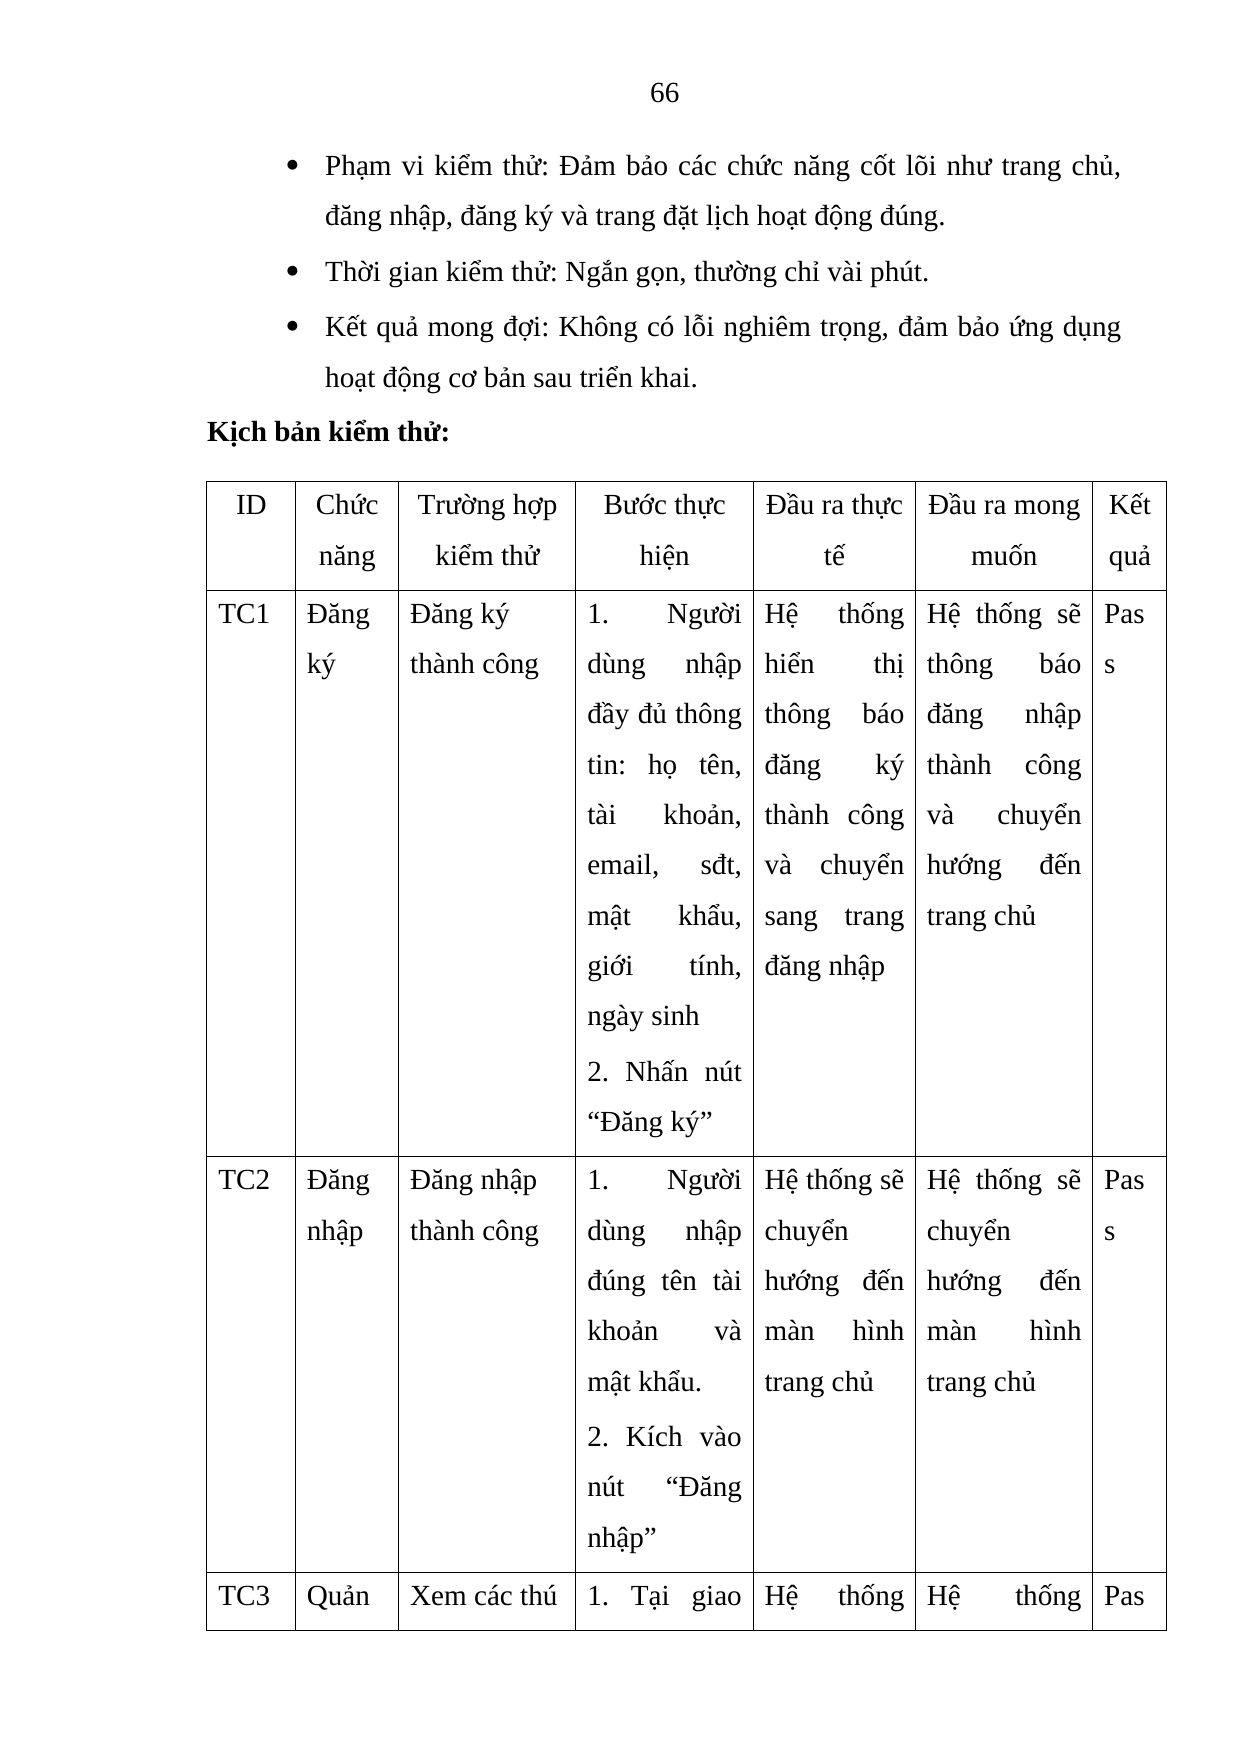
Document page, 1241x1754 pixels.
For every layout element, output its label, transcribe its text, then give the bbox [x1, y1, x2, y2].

table_header Kết quả [1093, 482, 1166, 590]
table_cell TC1 [207, 591, 295, 1156]
table_cell Hệ thống sẽ chuyển hướng đến màn hình trang chủ [916, 1157, 1092, 1572]
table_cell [754, 1573, 915, 1630]
table_cell Hệ thống hiển thị thông báo đăng ký thành công và chuyển sang trang đăng nhập [754, 591, 915, 1156]
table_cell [916, 1573, 1092, 1630]
table_cell Đăng ký thành công [399, 591, 575, 1156]
table_cell Đăng nhập [296, 1157, 398, 1572]
table_cell Pass [1093, 1157, 1166, 1572]
table_header Trường hợp kiểm thử [399, 482, 575, 590]
table_cell Đăng nhập thành công [399, 1157, 575, 1572]
table_cell TC3 [207, 1573, 295, 1630]
table_cell Hệ thống sẽ thông báo đăng nhập thành công và chuyển hướng đến trang chủ [916, 591, 1092, 1156]
table_cell Đăng ký [296, 591, 398, 1156]
table_cell Hệ thống sẽ chuyển hướng đến màn hình trang chủ [754, 1157, 915, 1572]
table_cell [576, 1573, 753, 1630]
table_cell 1. Người dùng nhập đầy đủ thông tin: họ tên, tài khoản, email, sđt, mật khẩu, giới tính, ngày sinh 2. Nhấn nút “Đăng ký” [576, 591, 753, 1156]
text Kịch bản kiểm thử: [207, 414, 1122, 448]
table_cell Quản lý thú cưng [296, 1573, 398, 1630]
table_header Chức năng [296, 482, 398, 590]
table_header Đầu ra mong muốn [916, 482, 1092, 590]
table_header Đầu ra thực tế [754, 482, 915, 590]
table_cell TC2 [207, 1157, 295, 1572]
table_cell Xem các thú cưng [399, 1573, 575, 1630]
table_cell Pass [1093, 1573, 1166, 1630]
table_cell 1. Người dùng nhập đúng tên tài khoản và mật khẩu. 2. Kích vào nút “Đăng nhập” [576, 1157, 753, 1572]
table_cell Pass [1093, 591, 1166, 1156]
list Thời gian kiểm thử: Ngắn gọn, thường chỉ vài phút. [287, 254, 1122, 287]
list Kết quả mong đợi: Không có lỗi nghiêm trọng, đảm bảo ứng dụng hoạt động cơ bản sau triển khai. [287, 309, 1122, 393]
list Phạm vi kiểm thử: Đảm bảo các chức năng cốt lõi như trang chủ, đăng nhập, đăng ký và trang đặt lịch hoạt động đúng. [287, 148, 1122, 232]
table_header Bước thực hiện [576, 482, 753, 590]
table_header ID [207, 482, 295, 590]
